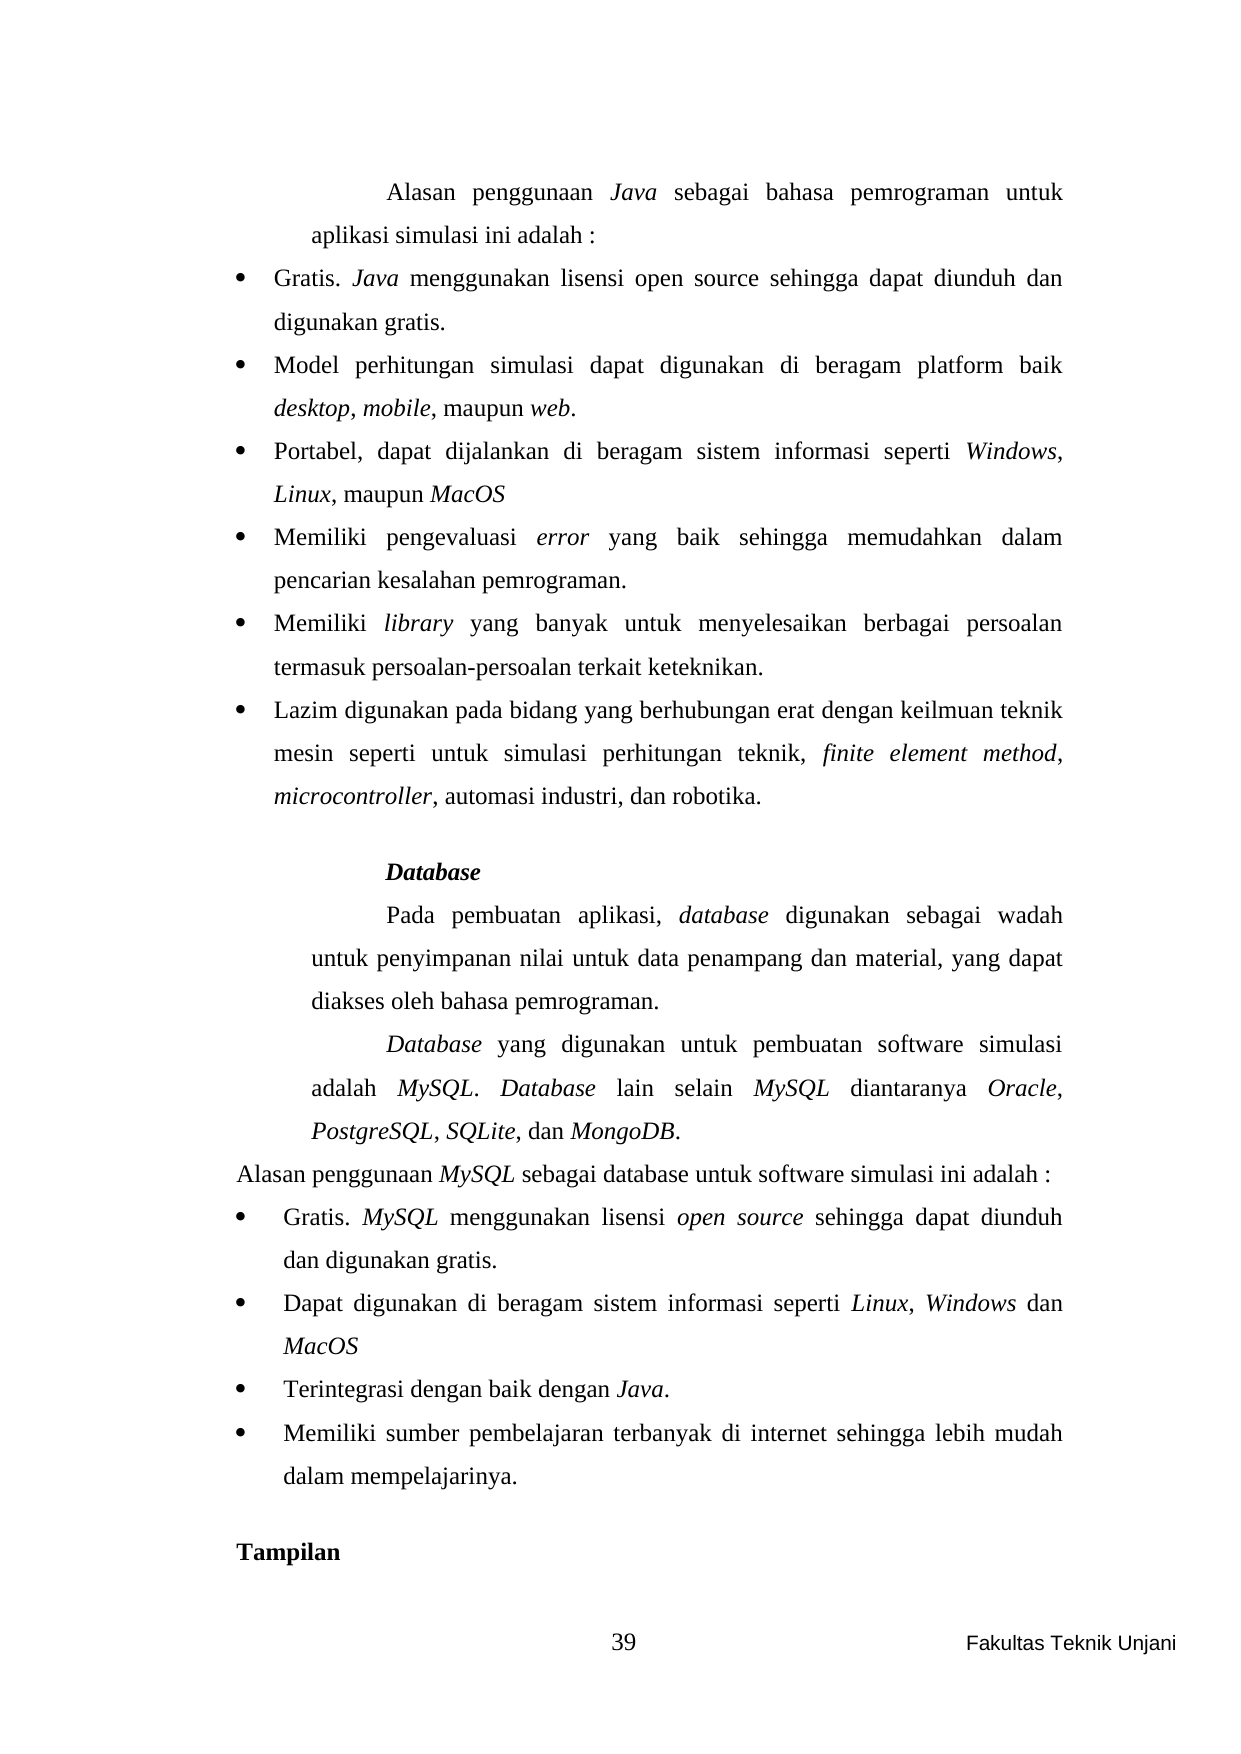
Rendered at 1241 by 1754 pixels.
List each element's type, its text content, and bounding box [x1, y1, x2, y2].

list Portabel, dapat dijalankan di beragam sistem informasi seperti Windows, Linux, maupun MacOS [236, 436, 1063, 508]
list Model perhitungan simulasi dapat digunakan di beragam platform baik desktop, mobile, maupun web. [236, 350, 1063, 422]
text Database [311, 857, 1063, 886]
list Gratis. MySQL menggunakan lisensi open source sehingga dapat diunduh dan digunakan gratis. [236, 1202, 1063, 1274]
text Alasan penggunaan MySQL sebagai database untuk software simulasi ini adalah : [236, 1159, 1063, 1188]
list Terintegrasi dengan baik dengan Java. [236, 1374, 1063, 1403]
list Memiliki library yang banyak untuk menyelesaikan berbagai persoalan termasuk persoalan-persoalan terkait keteknikan. [236, 608, 1063, 680]
list Dapat digunakan di beragam sistem informasi seperti Linux, Windows dan MacOS [236, 1288, 1063, 1360]
text Pada pembuatan aplikasi, database digunakan sebagai wadah untuk penyimpanan nilai untuk data penampang dan material, yang dapat diakses oleh bahasa pemrograman. [311, 900, 1063, 1015]
text Database yang digunakan untuk pembuatan software simulasi adalah MySQL. Database lain selain MySQL diantaranya Oracle, PostgreSQL, SQLite, dan MongoDB. [311, 1029, 1063, 1144]
list Memiliki sumber pembelajaran terbanyak di internet sehingga lebih mudah dalam mempelajarinya. [236, 1418, 1063, 1489]
list Lazim digunakan pada bidang yang berhubungan erat dengan keilmuan teknik mesin seperti untuk simulasi perhitungan teknik, finite element method, microcontroller, automasi industri, dan robotika. [236, 695, 1063, 810]
text Alasan penggunaan Java sebagai bahasa pemrograman untuk aplikasi simulasi ini adalah : [311, 177, 1063, 249]
text Tampilan [236, 1537, 1063, 1566]
list Gratis. Java menggunakan lisensi open source sehingga dapat diunduh dan digunakan gratis. [236, 263, 1063, 335]
list Memiliki pengevaluasi error yang baik sehingga memudahkan dalam pencarian kesalahan pemrograman. [236, 522, 1063, 594]
